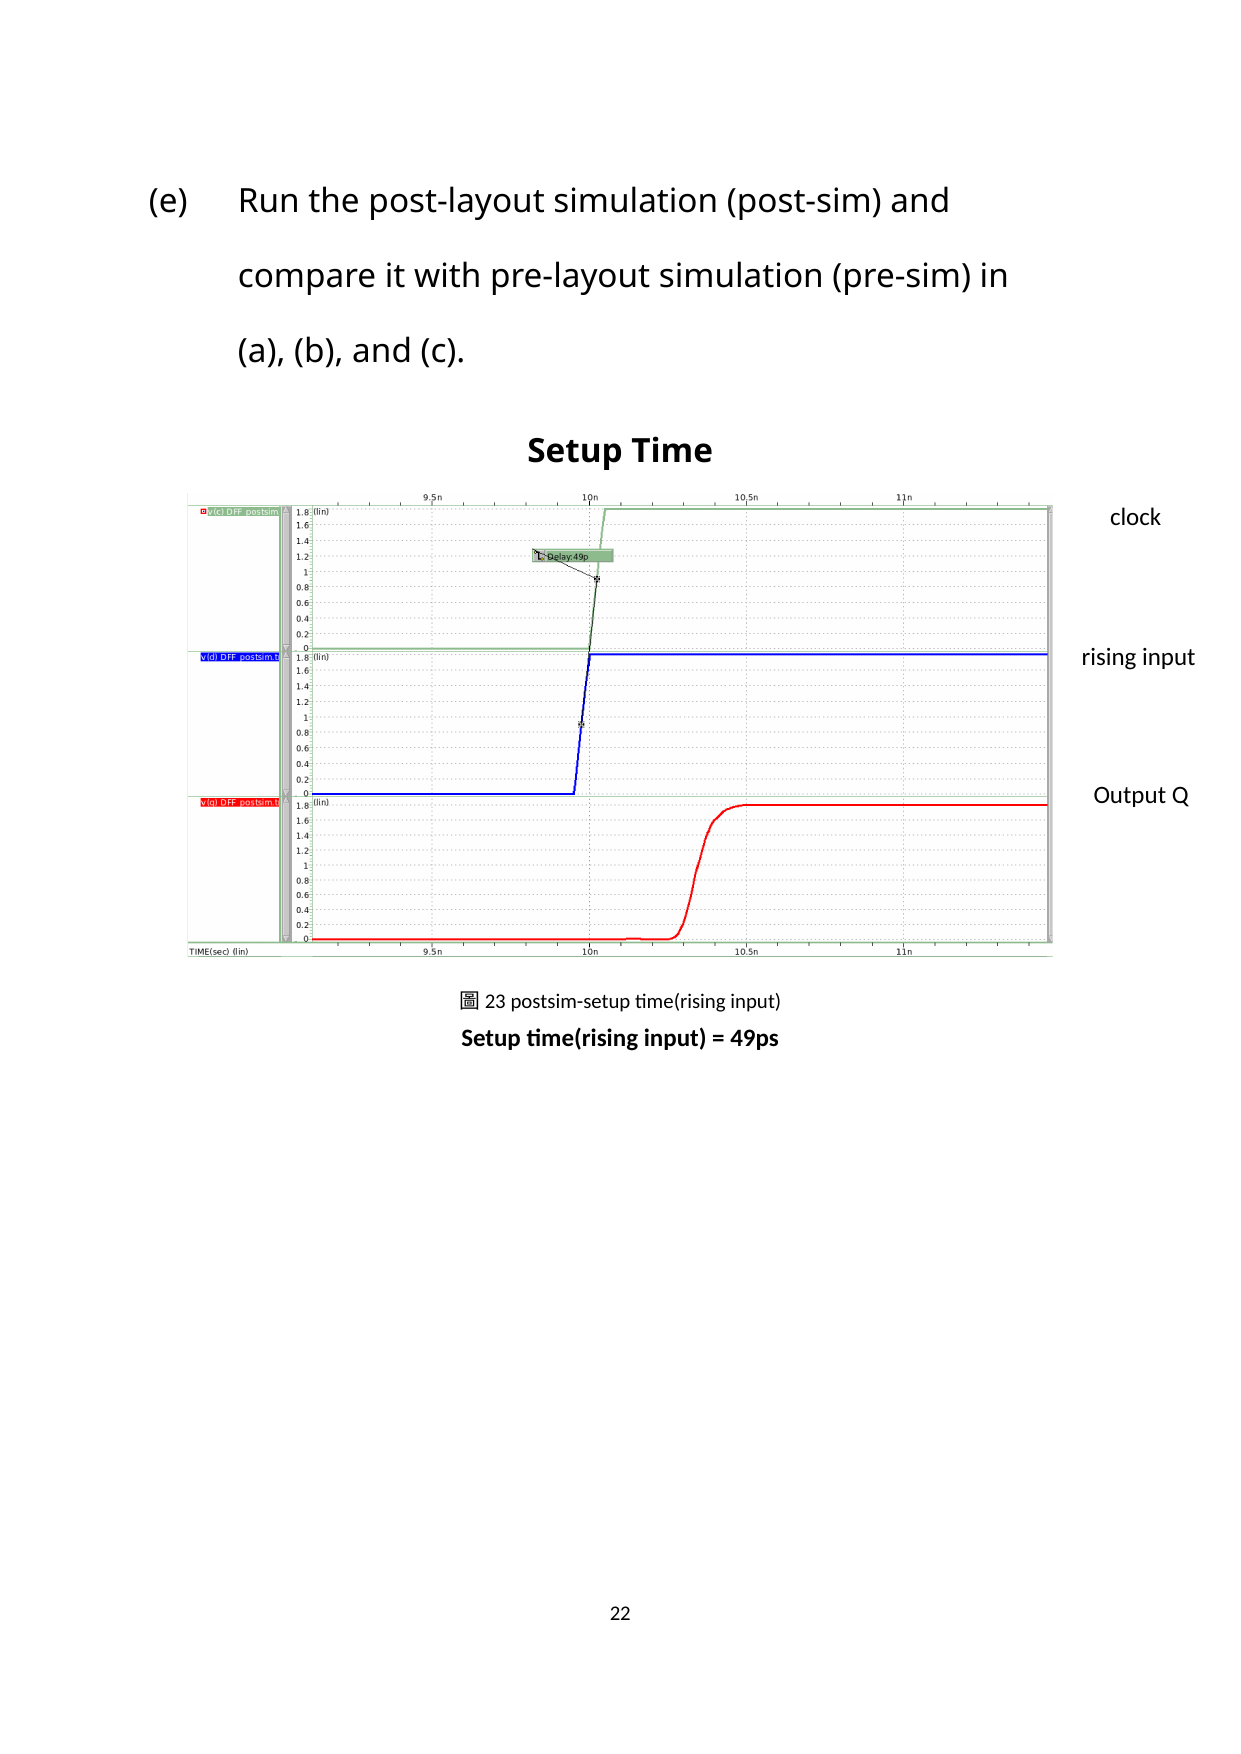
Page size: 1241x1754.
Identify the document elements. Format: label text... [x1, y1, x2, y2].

subtitle Run the post-layout simulation (post-sim) and compare it with pre-layout simulation (pre-sim) in (a), (b), and (c). [187, 162, 1053, 387]
title Setup Time [187, 412, 1053, 487]
text 圖 23 postsim-setup time(rising input) [187, 981, 1053, 1019]
picture [187, 493, 1053, 957]
text Setup time(rising input) = 49ps [187, 1019, 1053, 1056]
